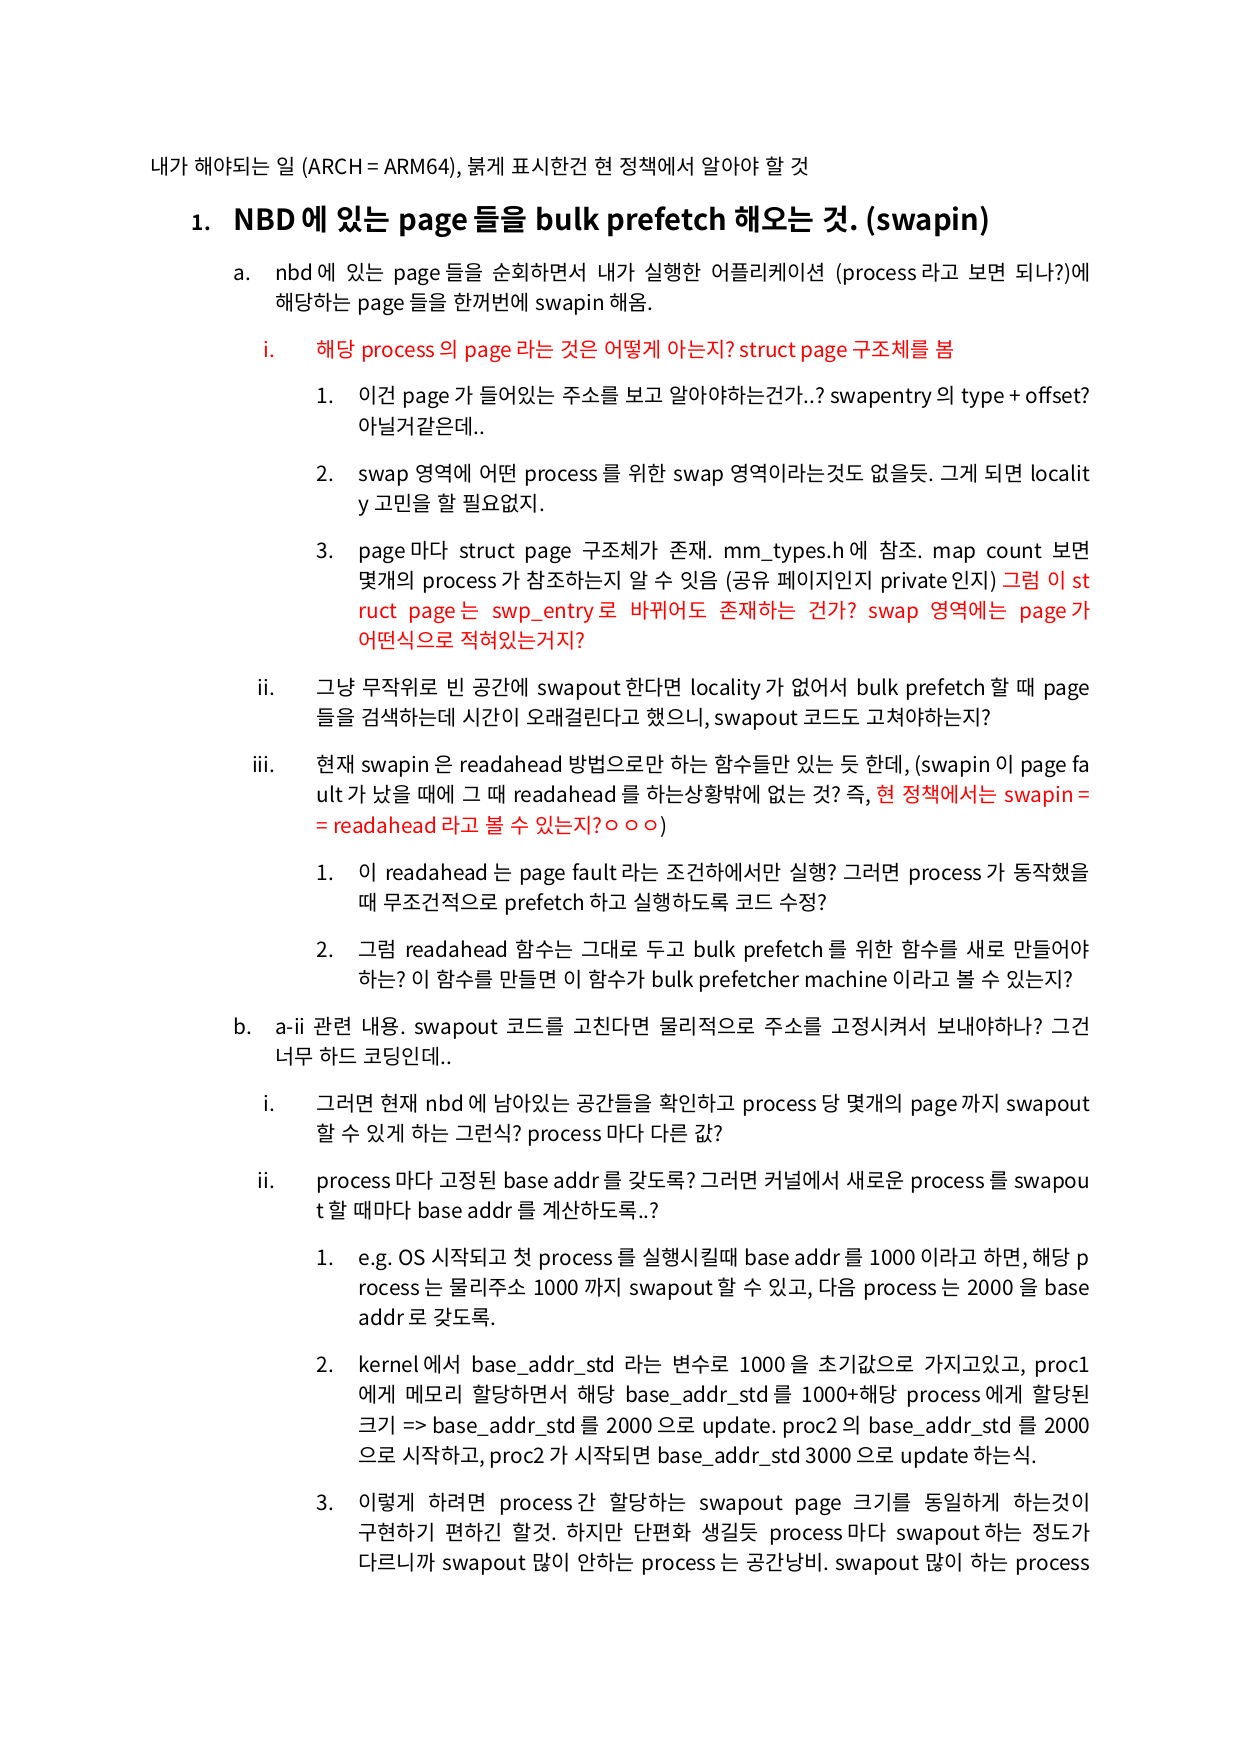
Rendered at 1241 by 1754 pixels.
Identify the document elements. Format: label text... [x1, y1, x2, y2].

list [317, 1486, 1090, 1577]
list page마다 struct page 구조체가 존재. mm_types.h에 참조. map count 보면 몇개의 process가 참조하는지 알 수 잇음 (공유 페이지인지 private인지) 그럼 이 struct page는 swp_entry로 바뀌어도 존재하는 건가? swap 영역에는 page가 어떤식으로 적혀있는거지? [317, 534, 1090, 655]
list 그럼 readahead 함수는 그대로 두고 bulk prefetch를 위한 함수를 새로 만들어야 하는? 이 함수를 만들면 이 함수가 bulk prefetcher machine이라고 볼 수 있는지? [317, 933, 1090, 993]
list 이 readahead는 page fault라는 조건하에서만 실행? 그러면 process가 동작했을 때 무조건적으로 prefetch하고 실행하도록 코드 수정? [317, 856, 1090, 916]
list NBD에 있는 page들을 bulk prefetch 해오는 것. (swapin) [192, 197, 1090, 239]
list nbd에 있는 page들을 순회하면서 내가 실행한 어플리케이션 (process라고 보면 되나?)에 해당하는 page들을 한꺼번에 swapin해옴. [233, 256, 1090, 316]
list 이건 page가 들어있는 주소를 보고 알아야하는건가..? swapentry의 type + offset? 아닐거같은데.. [317, 380, 1090, 440]
list e.g. OS 시작되고 첫 process를 실행시킬때 base addr를 1000이라고 하면, 해당 process는 물리주소 1000 까지 swapout할 수 있고, 다음 process는 2000 을 base addr로 갖도록. [317, 1241, 1090, 1332]
list process마다 고정된 base addr를 갖도록? 그러면 커널에서 새로운 process를 swapout할 때마다 base addr를 계산하도록..? [275, 1164, 1090, 1224]
list swap 영역에 어떤 process를 위한 swap 영역이라는것도 없을듯. 그게 되면 locality 고민을 할 필요없지. [317, 457, 1090, 517]
list 해당 process의 page라는 것은 어떻게 아는지? struct page 구조체를 봄 [275, 333, 1090, 363]
list 그냥 무작위로 빈 공간에 swapout한다면 locality가 없어서 bulk prefetch할 때 page들을 검색하는데 시간이 오래걸린다고 했으니, swapout 코드도 고쳐야하는지? [275, 671, 1090, 732]
list 현재 swapin은 readahead 방법으로만 하는 함수들만 있는 듯 한데, (swapin이 page fault가 났을 때에 그 때 readahead를 하는상황밖에 없는 것? 즉, 현 정책에서는 swapin == readahead라고 볼 수 있는지?ㅇㅇㅇ) [275, 748, 1090, 839]
list kernel에서 base_addr_std 라는 변수로 1000을 초기값으로 가지고있고, proc1에게 메모리 할당하면서 해당 base_addr_std를 1000+해당 process에게 할당된 크기 => base_addr_std를 2000으로 update. proc2의 base_addr_std 를 2000으로 시작하고, proc2가 시작되면 base_addr_std 3000으로 update하는식. [317, 1348, 1090, 1469]
text 내가 해야되는 일 (ARCH = ARM64), 붉게 표시한건 현 정책에서 알아야 할 것 [150, 150, 1090, 180]
list a-ii 관련 내용. swapout 코드를 고친다면 물리적으로 주소를 고정시켜서 보내야하나? 그건 너무 하드 코딩인데.. [233, 1010, 1090, 1070]
list 그러면 현재 nbd에 남아있는 공간들을 확인하고 process당 몇개의 page까지 swapout 할 수 있게 하는 그런식? process마다 다른 값? [275, 1087, 1090, 1147]
